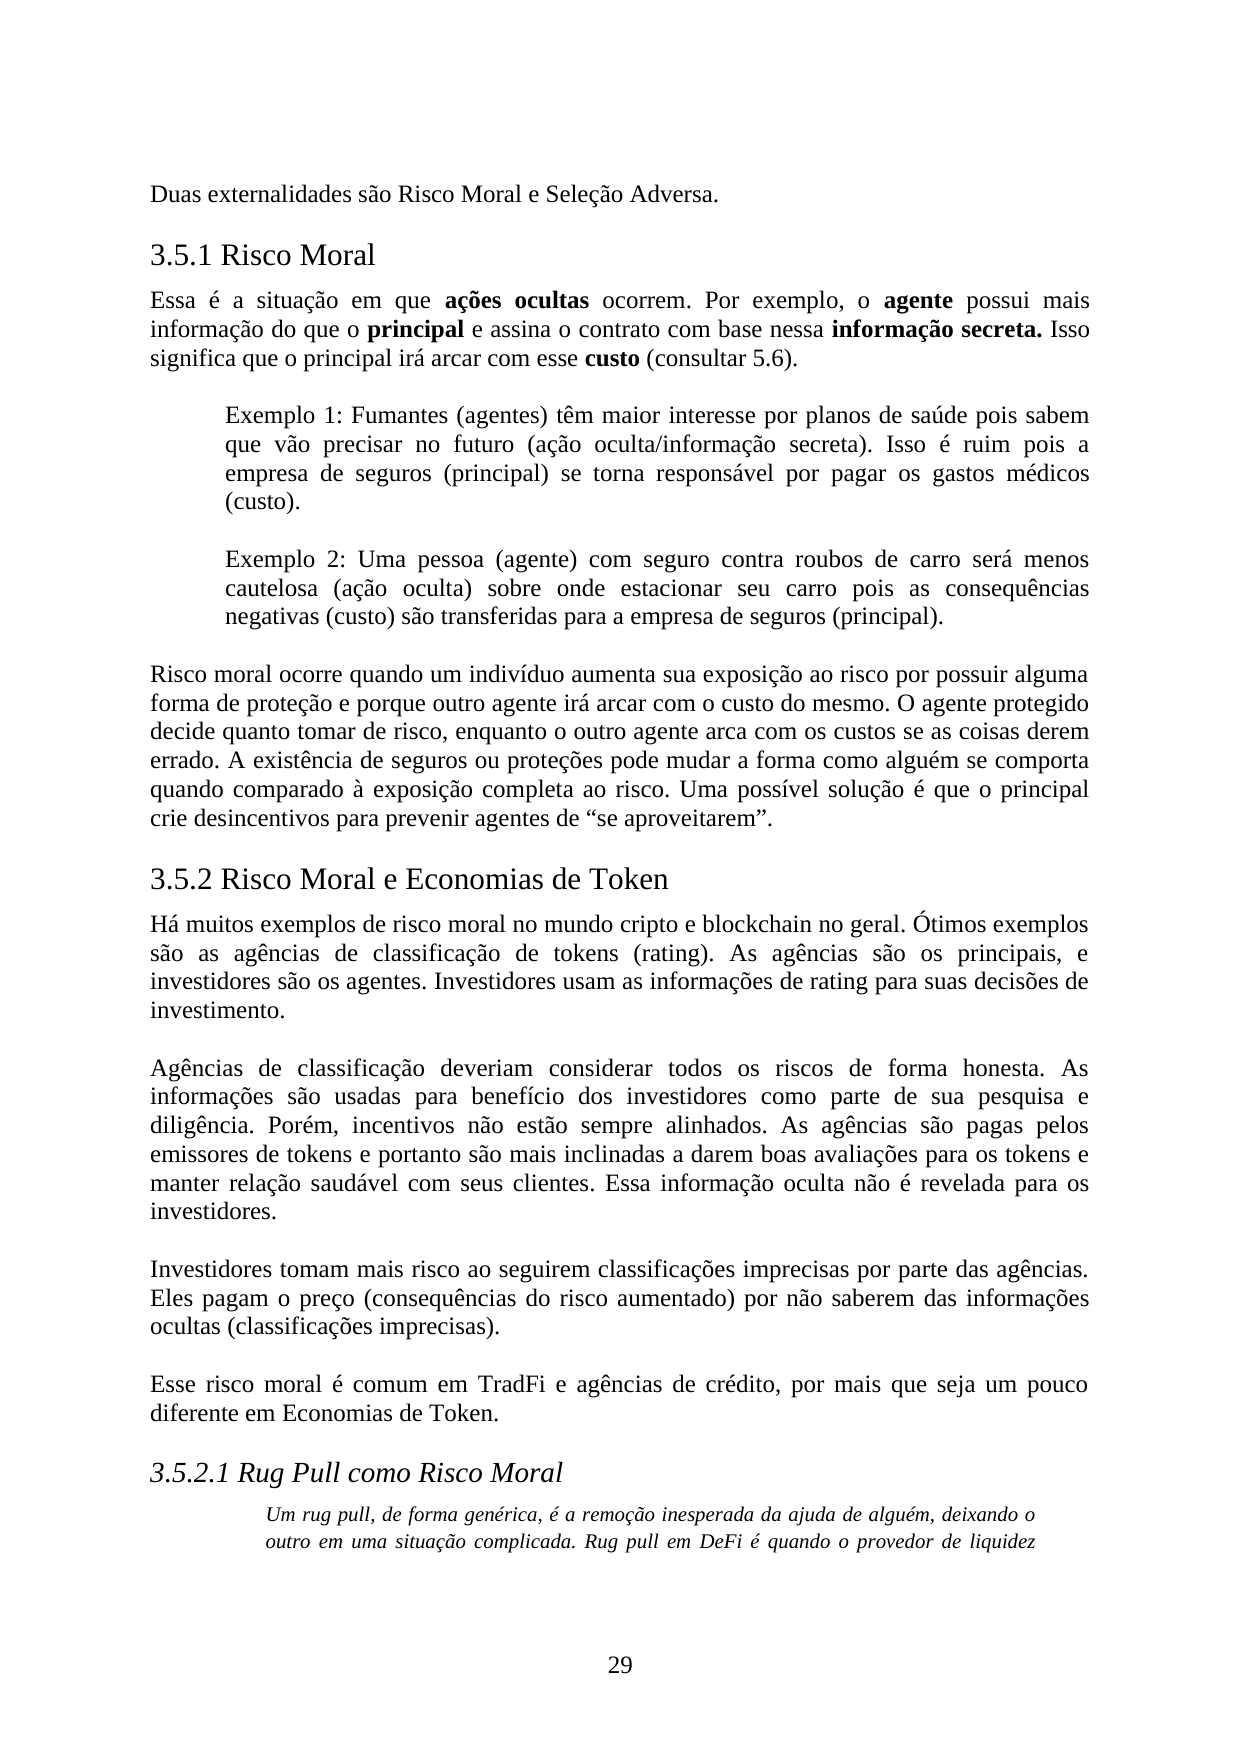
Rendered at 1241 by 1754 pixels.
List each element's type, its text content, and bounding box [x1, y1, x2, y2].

text Esse risco moral é comum em TradFi e agências de crédito, por mais que seja um pouco diferente em Economias de Token. [150, 1369, 1090, 1426]
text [265, 1502, 1037, 1553]
subtitle Risco Moral e Economias de Token [150, 861, 1090, 896]
text Exemplo 1: Fumantes (agentes) têm maior interesse por planos de saúde pois sabem que vão precisar no futuro (ação oculta/informação secreta). Isso é ruim pois a empresa de seguros (principal) se torna responsável por pagar os gastos médicos (custo). [225, 400, 1090, 515]
text Risco moral ocorre quando um indivíduo aumenta sua exposição ao risco por possuir alguma forma de proteção e porque outro agente irá arcar com o custo do mesmo. O agente protegido decide quanto tomar de risco, enquanto o outro agente arca com os custos se as coisas derem errado. A existência de seguros ou proteções pode mudar a forma como alguém se comporta quando comparado à exposição completa ao risco. Uma possível solução é que o principal crie desincentivos para prevenir agentes de “se aproveitarem”. [150, 659, 1090, 831]
text Exemplo 2: Uma pessoa (agente) com seguro contra roubos de carro será menos cautelosa (ação oculta) sobre onde estacionar seu carro pois as consequências negativas (custo) são transferidas para a empresa de seguros (principal). [225, 544, 1090, 630]
text Essa é a situação em que ações ocultas ocorrem. Por exemplo, o agente possui mais informação do que o principal e assina o contrato com base nessa informação secreta. Isso significa que o principal irá arcar com esse custo (consultar 5.6). [150, 285, 1090, 371]
text Investidores tomam mais risco ao seguirem classificações imprecisas por parte das agências. Eles pagam o preço (consequências do risco aumentado) por não saberem das informações ocultas (classificações imprecisas). [150, 1254, 1090, 1340]
text Há muitos exemplos de risco moral no mundo cripto e blockchain no geral. Ótimos exemplos são as agências de classificação de tokens (rating). As agências são os principais, e investidores são os agentes. Investidores usam as informações de rating para suas decisões de investimento. [150, 909, 1090, 1024]
subtitle Rug Pull como Risco Moral [150, 1456, 1090, 1489]
subtitle Risco Moral [150, 237, 1090, 273]
text Agências de classificação deveriam considerar todos os riscos de forma honesta. As informações são usadas para benefício dos investidores como parte de sua pesquisa e diligência. Porém, incentivos não estão sempre alinhados. As agências são pagas pelos emissores de tokens e portanto são mais inclinadas a darem boas avaliações para os tokens e manter relação saudável com seus clientes. Essa informação oculta não é revelada para os investidores. [150, 1053, 1090, 1225]
text Duas externalidades são Risco Moral e Seleção Adversa. [150, 179, 1090, 207]
